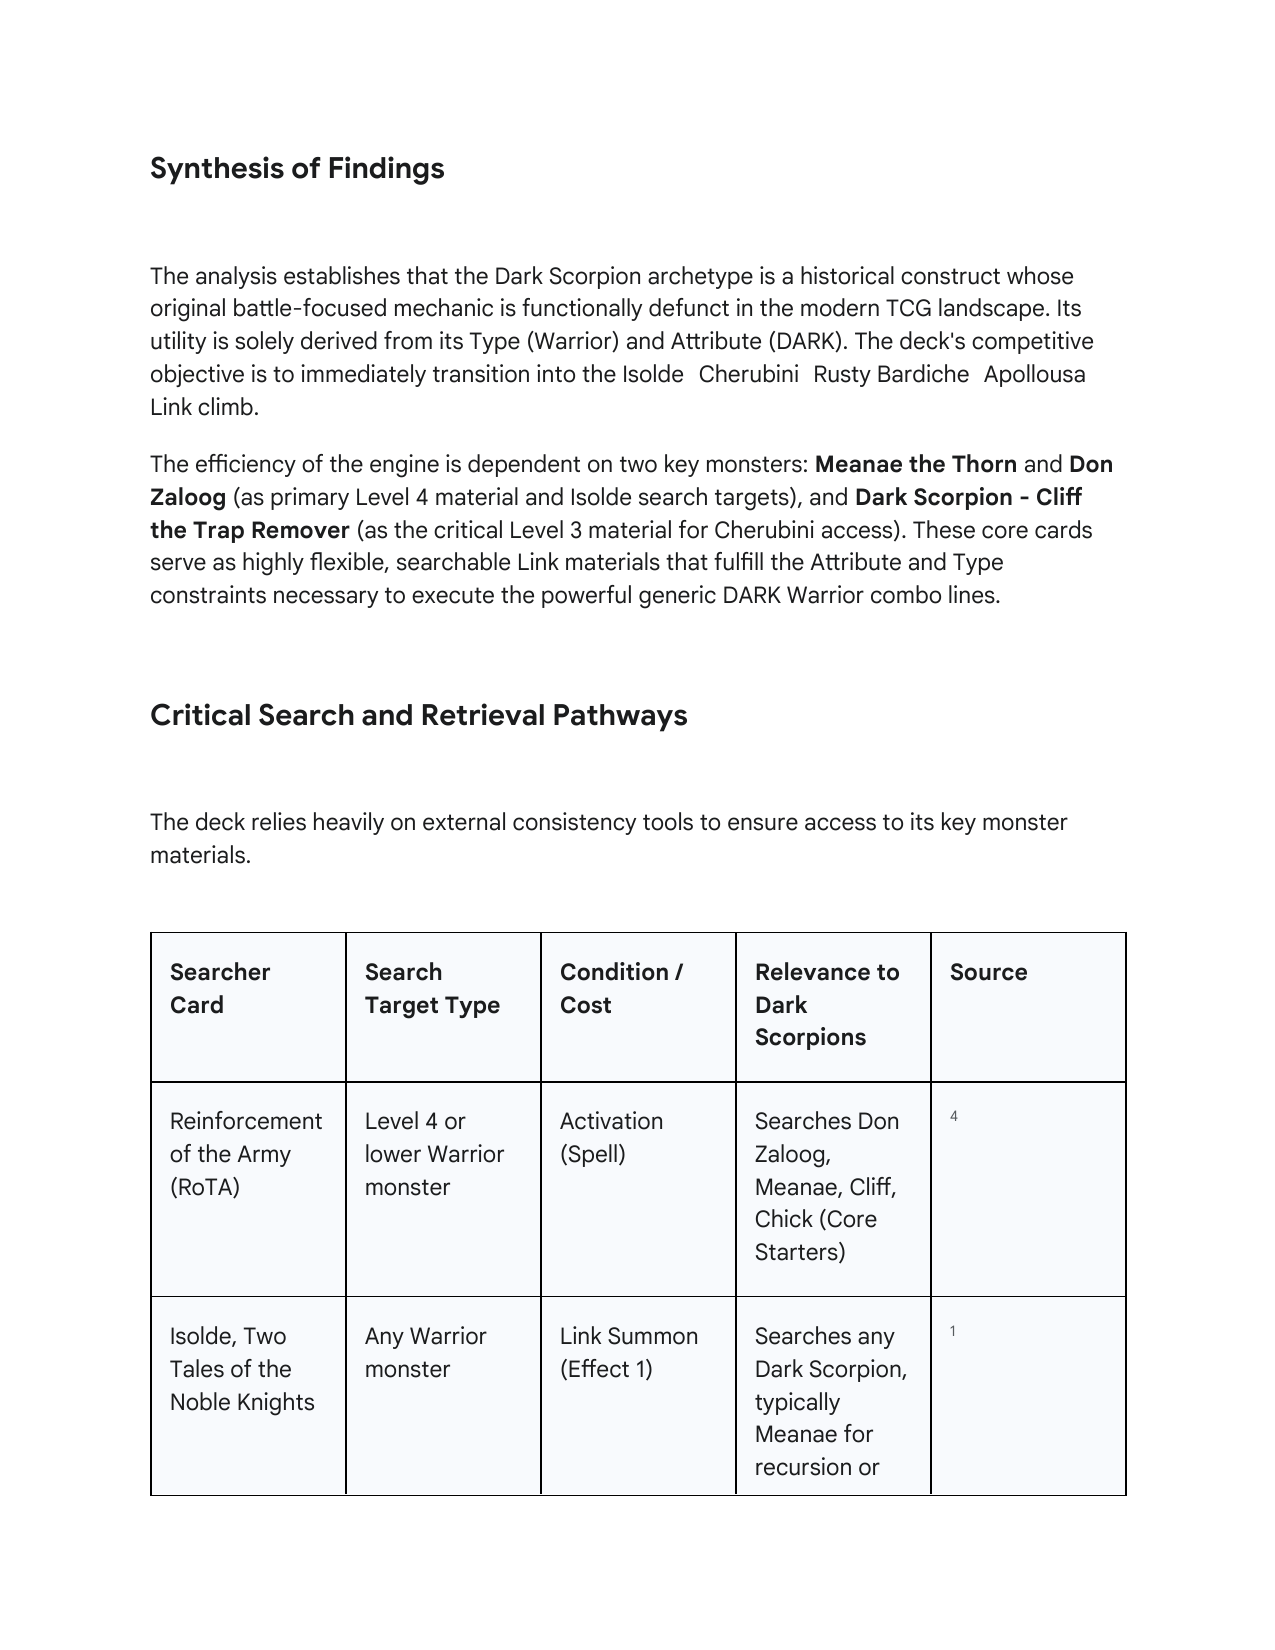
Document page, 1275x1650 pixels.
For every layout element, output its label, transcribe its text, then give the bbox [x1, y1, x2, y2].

text The analysis establishes that the Dark Scorpion archetype is a historical construct whose original battle-focused mechanic is functionally defunct in the modern TCG landscape. Its utility is solely derived from its Type (Warrior) and Attribute (DARK). The deck's competitive objective is to immediately transition into the Isolde Cherubini Rusty Bardiche Apollousa Link climb. [150, 262, 1125, 421]
table_cell Reinforcement of the Army (RoTA) [152, 1083, 345, 1296]
table_header Relevance to Dark Scorpions [737, 933, 930, 1081]
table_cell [542, 1297, 735, 1494]
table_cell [737, 1297, 930, 1494]
table_cell 1 [932, 1297, 1125, 1494]
table_cell Any Warrior monster [347, 1297, 540, 1494]
table_cell Level 4 or lower Warrior monster [347, 1083, 540, 1296]
table_header Search Target Type [347, 933, 540, 1081]
table_header Searcher Card [152, 933, 345, 1081]
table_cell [152, 1297, 345, 1494]
text The deck relies heavily on external consistency tools to ensure access to its key monster materials. [150, 808, 1125, 870]
subtitle Synthesis of Findings [150, 150, 1125, 187]
table_header Source [932, 933, 1125, 1081]
text The efficiency of the engine is dependent on two key monsters: Meanae the Thorn and Don Zaloog (as primary Level 4 material and Isolde search targets), and Dark Scorpion - Cliff the Trap Remover (as the critical Level 3 material for Cherubini access). These core cards serve as highly flexible, searchable Link materials that fulfill the Attribute and Type constraints necessary to execute the powerful generic DARK Warrior combo lines. [150, 450, 1125, 610]
table_cell Activation (Spell) [542, 1083, 735, 1296]
table_header Condition / Cost [542, 933, 735, 1081]
subtitle Critical Search and Retrieval Pathways [150, 697, 1125, 733]
table_cell Searches Don Zaloog, Meanae, Cliff, Chick (Core Starters) [737, 1083, 930, 1296]
table_cell 4 [932, 1083, 1125, 1296]
